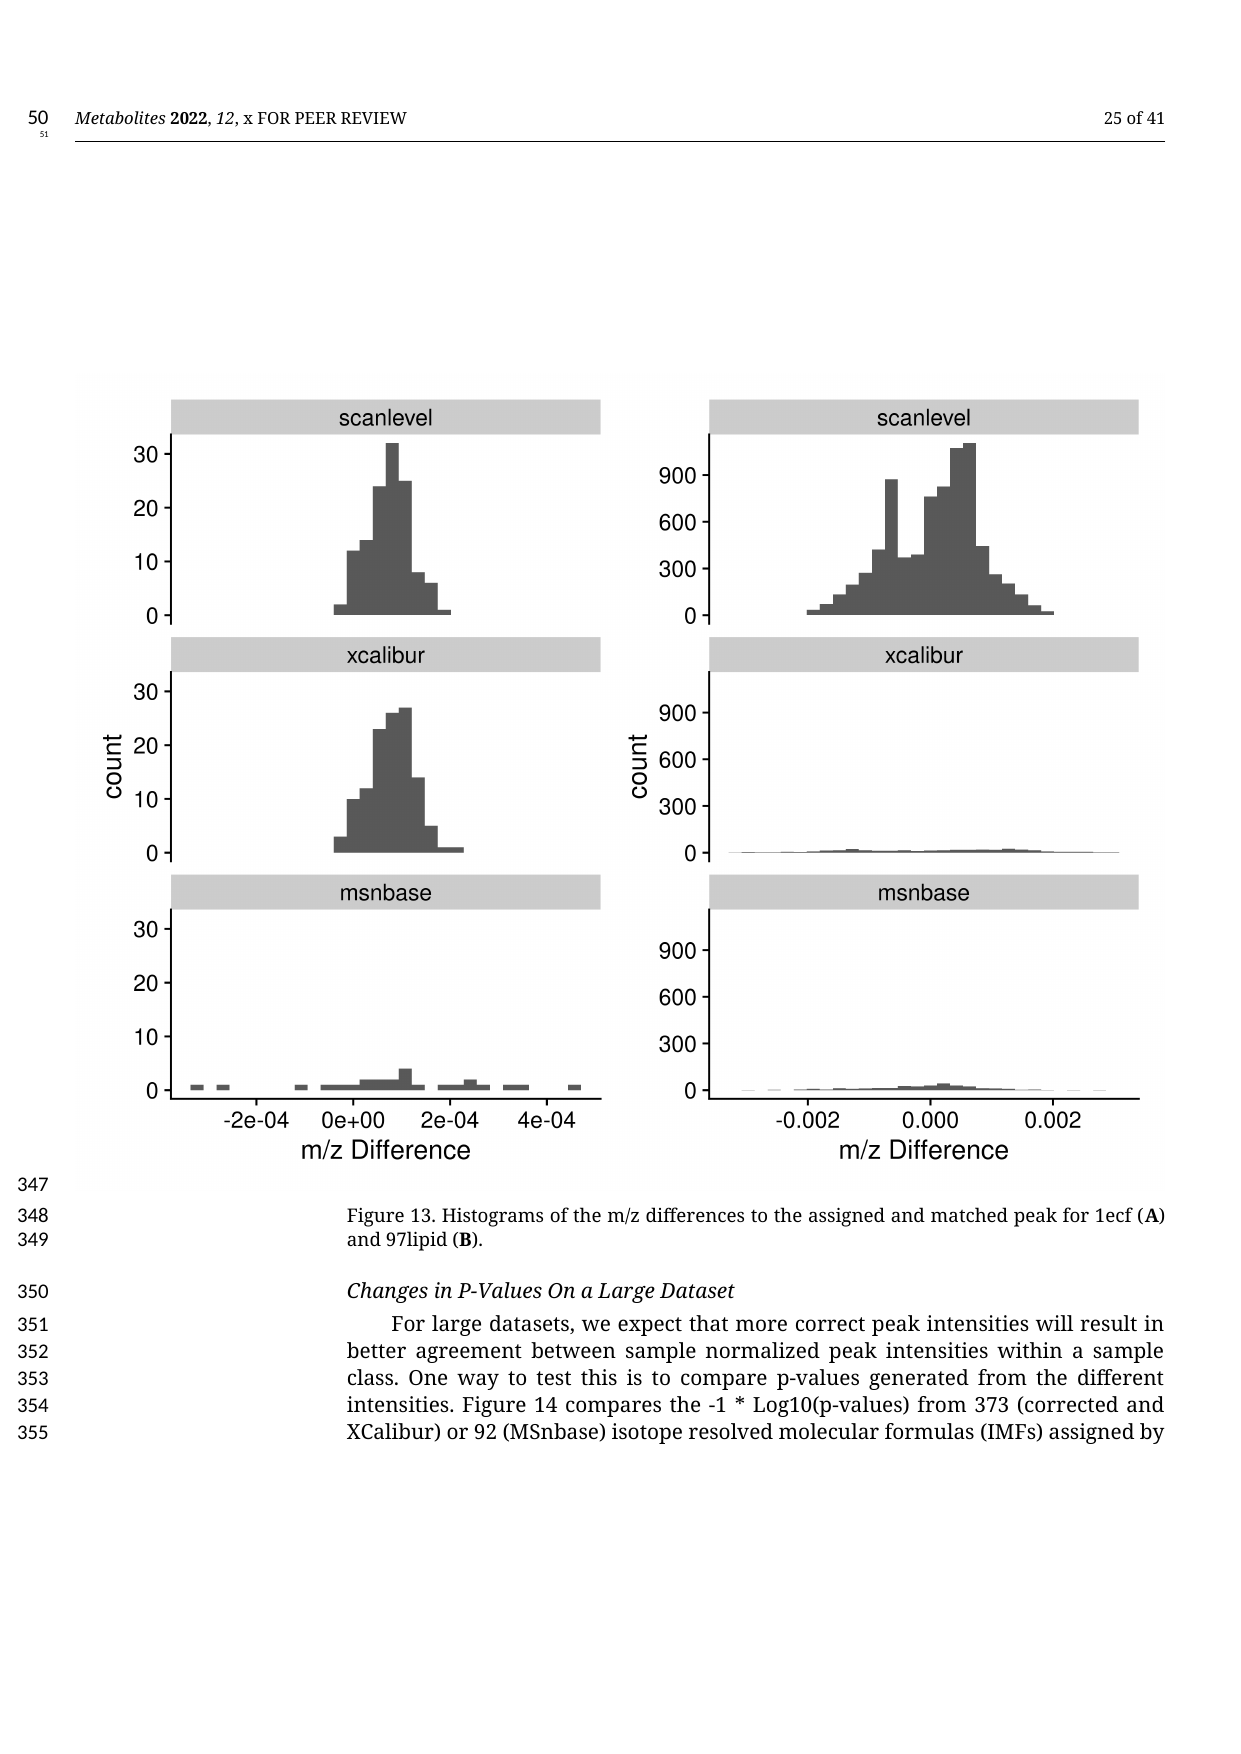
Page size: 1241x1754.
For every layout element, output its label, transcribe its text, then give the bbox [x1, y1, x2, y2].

picture [75, 373, 1165, 1191]
text Figure 13. Histograms of the m/z differences to the assigned and matched peak for 1ecf (A) and 97lipid (B). [347, 1203, 1165, 1252]
subtitle Changes in P-Values On a Large Dataset [347, 1277, 1165, 1304]
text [347, 1310, 1165, 1445]
